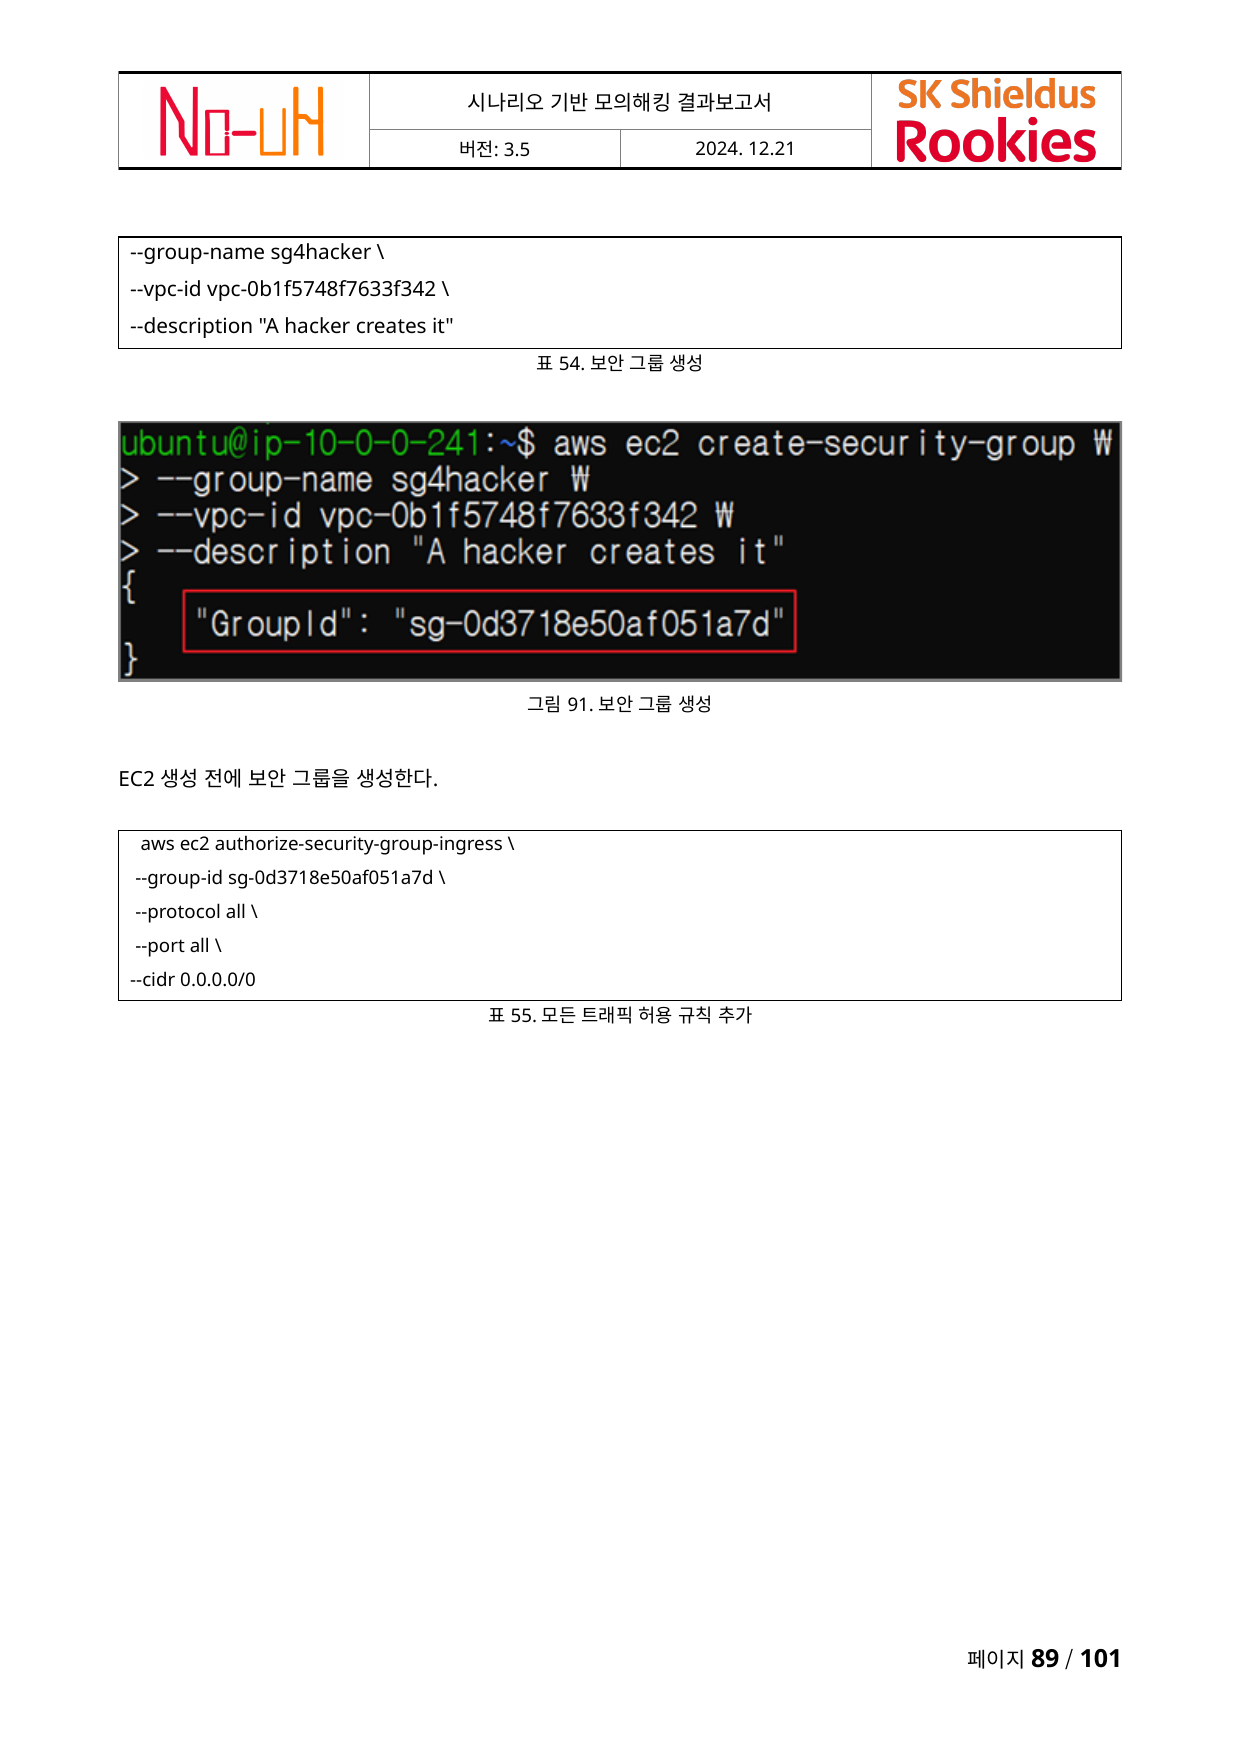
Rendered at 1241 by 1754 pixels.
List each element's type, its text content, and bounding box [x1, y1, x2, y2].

table_header aws ec2 create-security-group \ --group-name sg4hacker \ --vpc-id vpc-0b1f5748f7633f342 \ --description "A hacker creates it" [119, 238, 1121, 348]
picture [143, 81, 345, 159]
text EC2 생성 전에 보안 그룹을 생성한다. [118, 762, 1122, 793]
picture [118, 421, 1123, 682]
text 표 55. 모든 트래픽 허용 규칙 추가 [118, 1001, 1122, 1028]
picture [895, 73, 1097, 167]
text 그림 91. 보안 그룹 생성 [118, 690, 1122, 717]
text 표 54. 보안 그룹 생성 [118, 349, 1122, 376]
table_header aws ec2 authorize-security-group-ingress \ --group-id sg-0d3718e50af051a7d \ --protocol all \ --port all \ --cidr 0.0.0.0/0 [119, 831, 1121, 1000]
